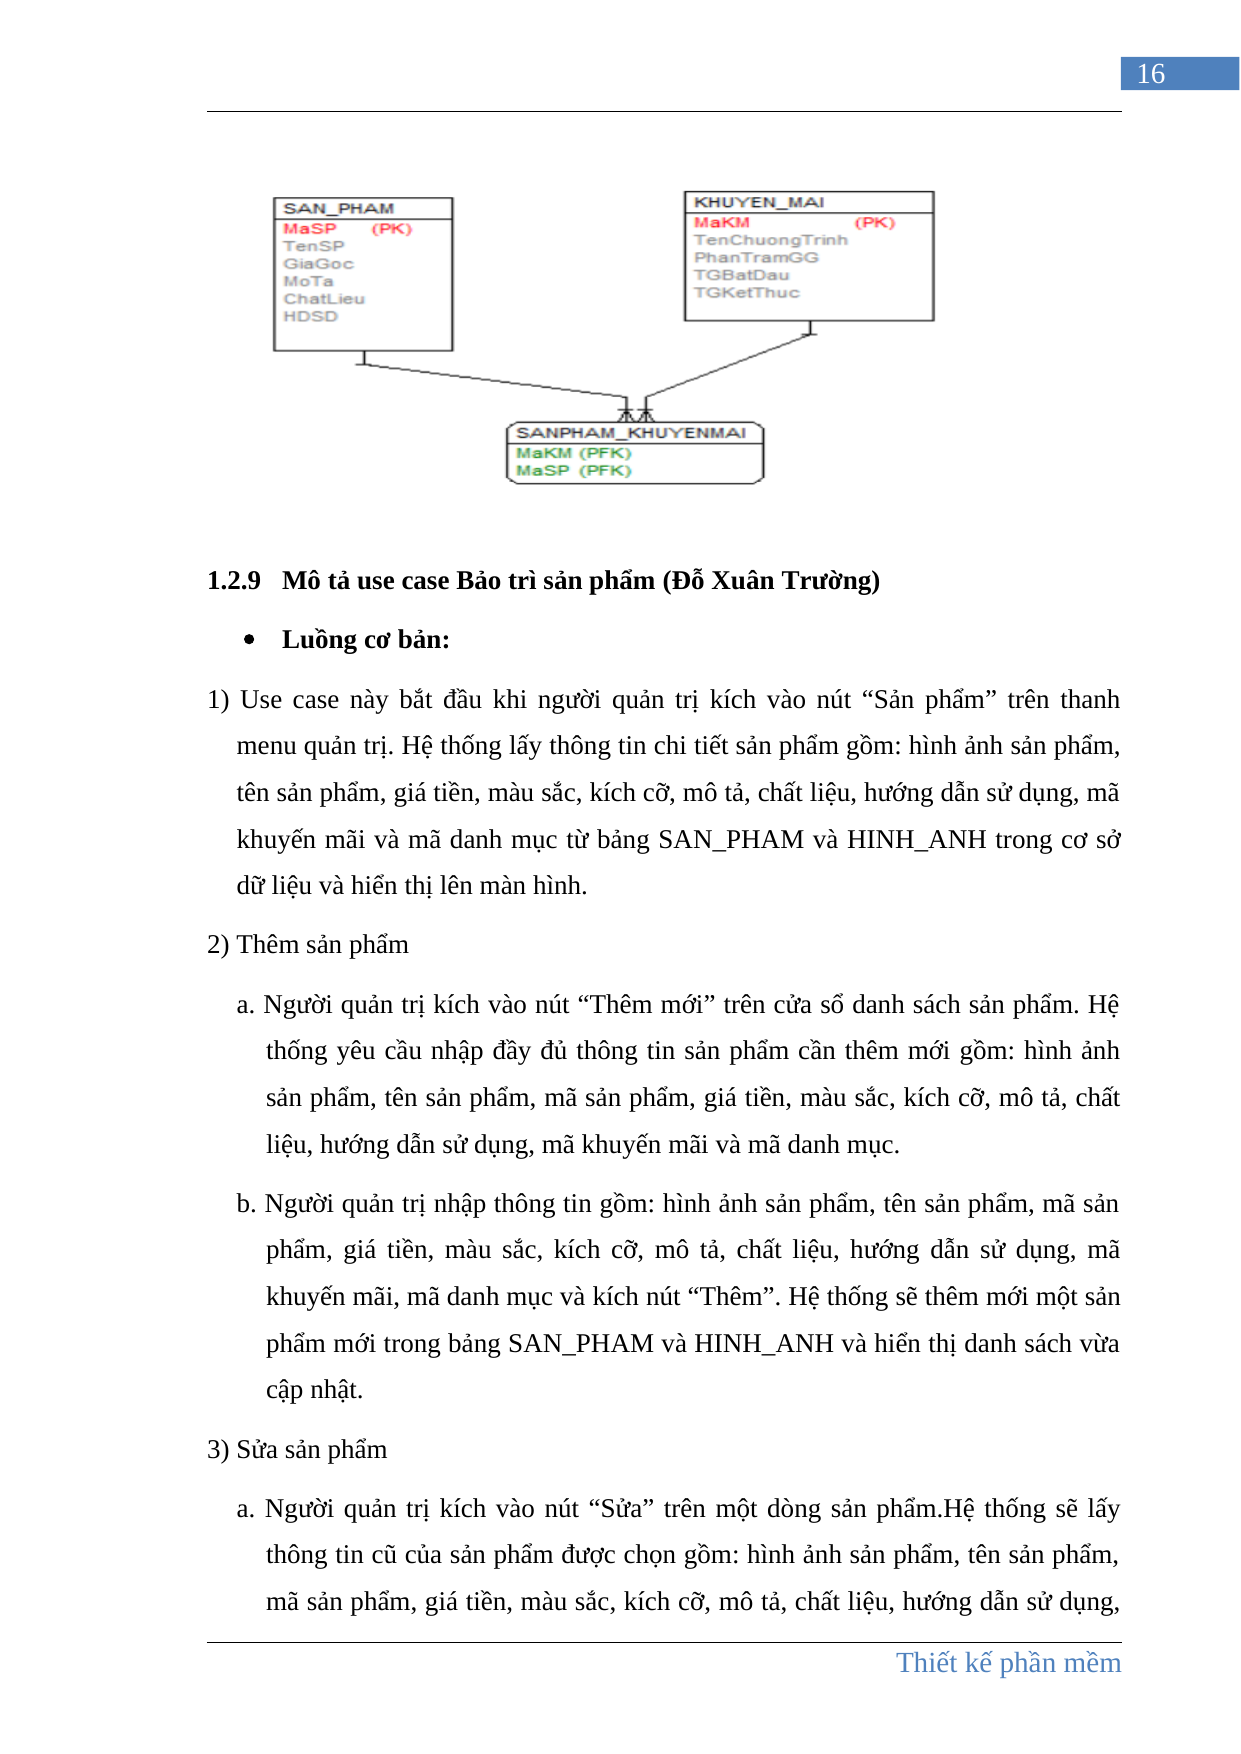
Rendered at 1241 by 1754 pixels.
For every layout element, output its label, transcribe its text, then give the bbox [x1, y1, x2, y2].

text b. Người quản trị nhập thông tin gồm: hình ảnh sản phẩm, tên sản phẩm, mã sản phẩm, giá tiền, màu sắc, kích cỡ, mô tả, chất liệu, hướng dẫn sử dụng, mã khuyến mãi, mã danh mục và kích nút “Thêm”. Hệ thống sẽ thêm mới một sản phẩm mới trong bảng SAN_PHAM và HINH_ANH và hiển thị danh sách vừa cập nhật. [236, 1187, 1122, 1405]
subtitle Mô tả use case Bảo trì sản phẩm (Đỗ Xuân Trường) [207, 564, 1122, 595]
text a. Người quản trị kích vào nút “Thêm mới” trên cửa sổ danh sách sản phẩm. Hệ thống yêu cầu nhập đầy đủ thông tin sản phẩm cần thêm mới gồm: hình ảnh sản phẩm, tên sản phẩm, mã sản phẩm, giá tiền, màu sắc, kích cỡ, mô tả, chất liệu, hướng dẫn sử dụng, mã khuyến mãi và mã danh mục. [236, 988, 1122, 1159]
text 2) Thêm sản phẩm [207, 929, 1122, 960]
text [236, 1492, 1122, 1616]
text 3) Sửa sản phẩm [207, 1433, 1122, 1464]
list Luồng cơ bản: [244, 623, 1122, 655]
text 1) Use case này bắt đầu khi người quản trị kích vào nút “Sản phẩm” trên thanh menu quản trị. Hệ thống lấy thông tin chi tiết sản phẩm gồm: hình ảnh sản phẩm, tên sản phẩm, giá tiền, màu sắc, kích cỡ, mô tả, chất liệu, hướng dẫn sử dụng, mã khuyến mãi và mã danh mục từ bảng SAN_PHAM và HINH_ANH trong cơ sở dữ liệu và hiển thị lên màn hình. [207, 683, 1122, 901]
picture [206, 147, 1015, 527]
